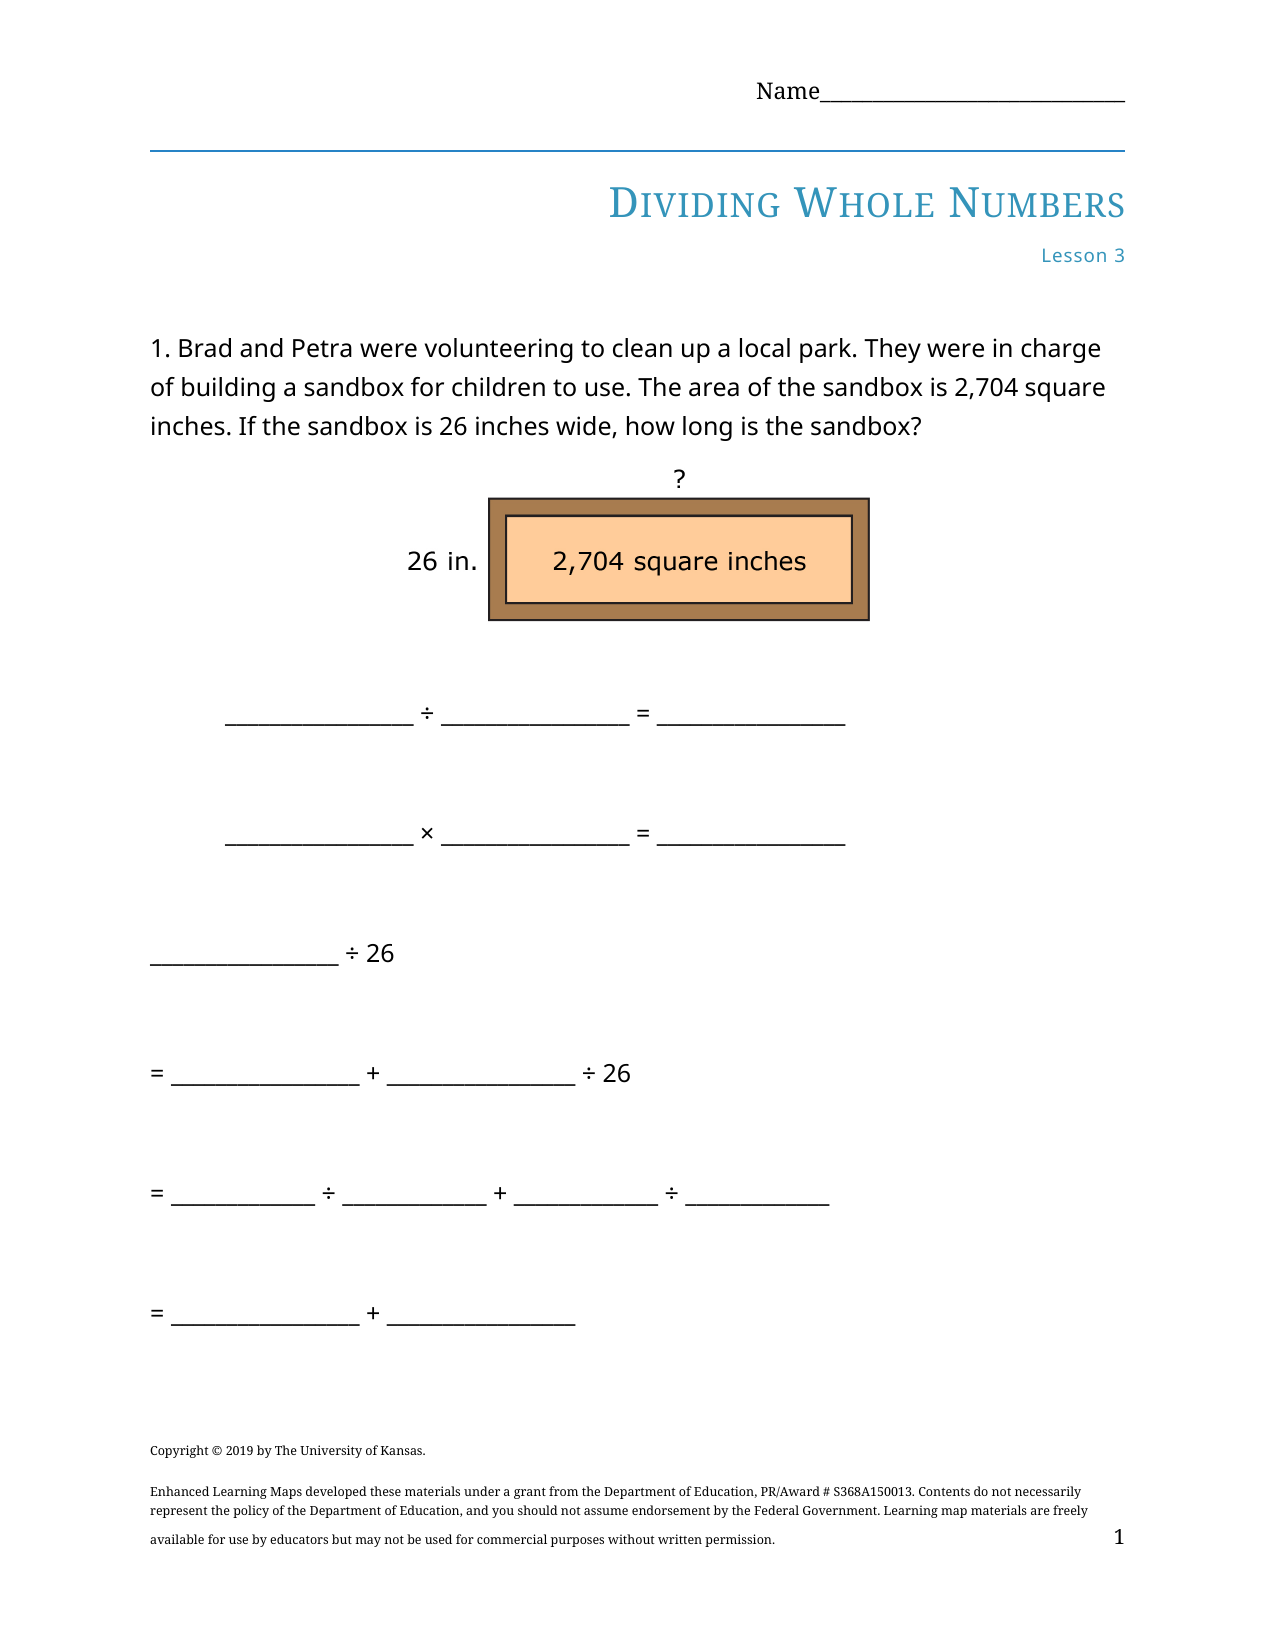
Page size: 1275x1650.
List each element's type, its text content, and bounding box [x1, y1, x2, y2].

text = _________________ + _________________ ÷ 26 [150, 1056, 1125, 1090]
text _________________ ÷ _________________ = _________________ [150, 696, 1125, 730]
picture [398, 459, 877, 627]
title Dividing Whole Numbers [150, 152, 1125, 230]
text _________________ ÷ 26 [150, 936, 1125, 970]
text = _________________ + _________________ [150, 1296, 1125, 1330]
text _________________ × _________________ = _________________ [150, 816, 1125, 850]
subtitle Lesson 3 [150, 242, 1125, 268]
text 1. Brad and Petra were volunteering to clean up a local park. They were in charge of building a sandbox for children to use. The area of the sandbox is 2,704 square inches. If the sandbox is 26 inches wide, how long is the sandbox? [150, 330, 1125, 443]
text = _____________ ÷ _____________ + _____________ ÷ _____________ [150, 1176, 1125, 1210]
